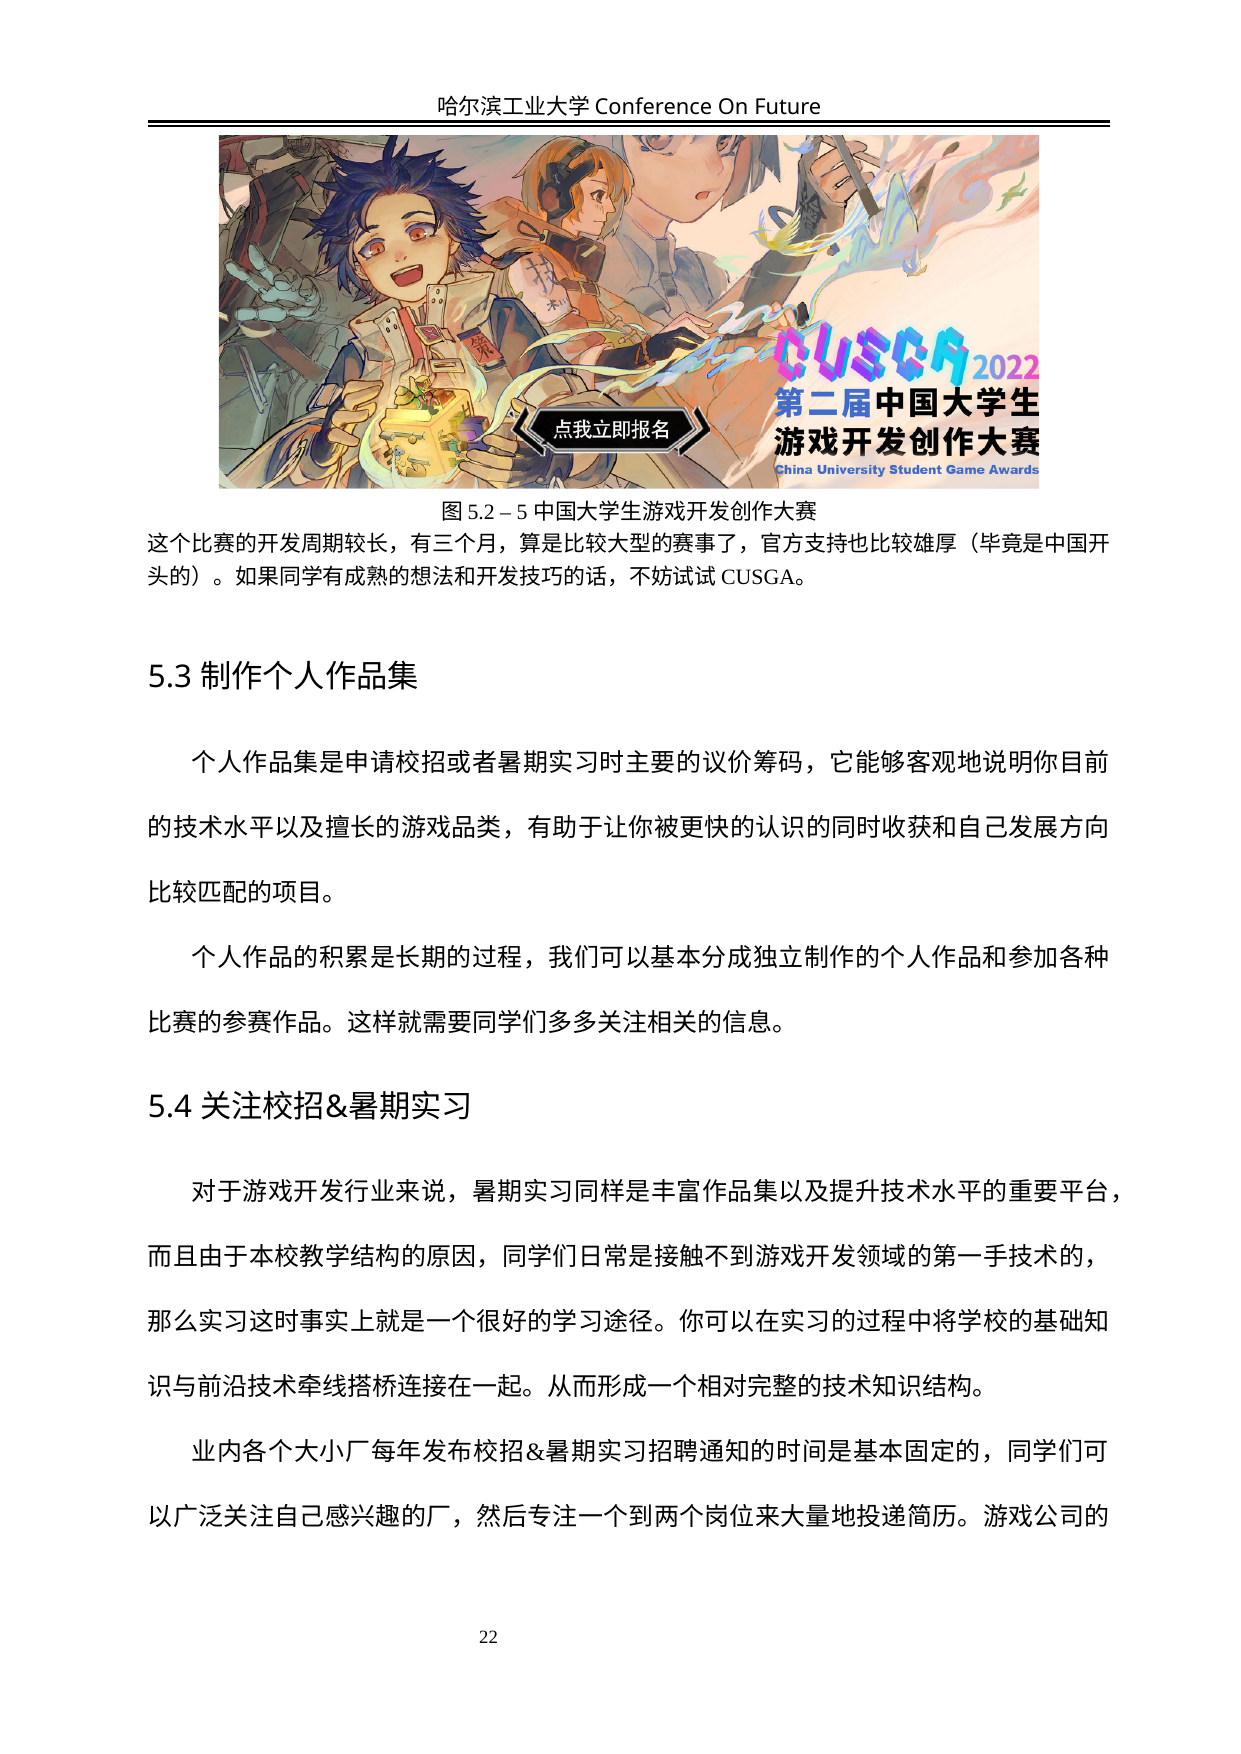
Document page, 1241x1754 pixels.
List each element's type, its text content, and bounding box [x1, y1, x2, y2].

picture [218, 135, 1040, 489]
text 对于游戏开发行业来说，暑期实习同样是丰富作品集以及提升技术水平的重要平台，而且由于本校教学结构的原因，同学们日常是接触不到游戏开发领域的第一手技术的，那么实习这时事实上就是一个很好的学习途径。你可以在实习的过程中将学校的基础知识与前沿技术牵线搭桥连接在一起。从而形成一个相对完整的技术知识结构。 [148, 1157, 1110, 1417]
subtitle 5.4 关注校招&暑期实习 [148, 1085, 1110, 1125]
text 这个比赛的开发周期较长，有三个月，算是比较大型的赛事了，官方支持也比较雄厚（毕竟是中国开头的）。如果同学有成熟的想法和开发技巧的话，不妨试试CUSGA。 [148, 526, 1110, 591]
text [148, 1417, 1110, 1547]
text 个人作品的积累是长期的过程，我们可以基本分成独立制作的个人作品和参加各种比赛的参赛作品。这样就需要同学们多多关注相关的信息。 [148, 923, 1110, 1053]
subtitle 5.3 制作个人作品集 [148, 656, 1110, 695]
text 个人作品集是申请校招或者暑期实习时主要的议价筹码，它能够客观地说明你目前的技术水平以及擅长的游戏品类，有助于让你被更快的认识的同时收获和自己发展方向比较匹配的项目。 [148, 728, 1110, 923]
text 图5.2 – 5 中国大学生游戏开发创作大赛 [148, 493, 1110, 526]
